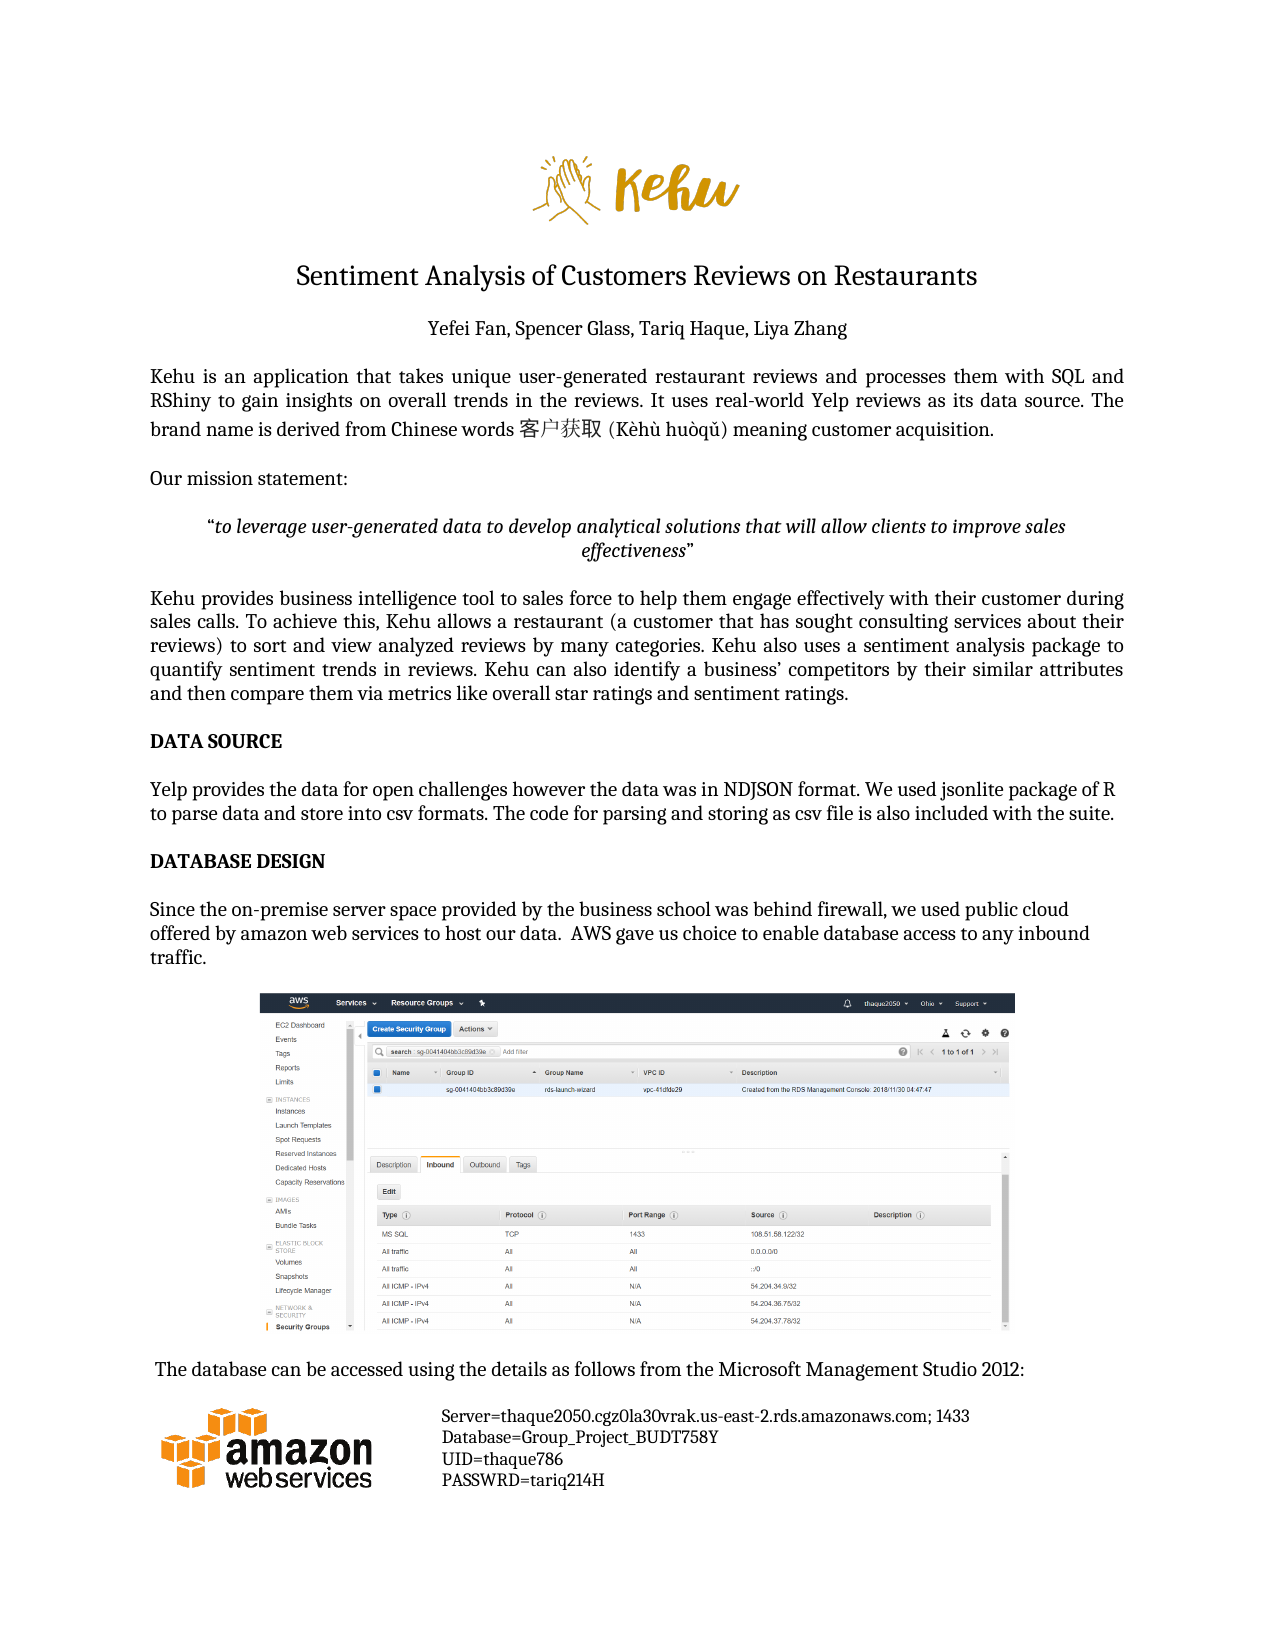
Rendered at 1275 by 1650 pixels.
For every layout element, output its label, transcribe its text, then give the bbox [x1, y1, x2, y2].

text Since the on-premise server space provided by the business school was behind firewall, we used public cloud offered by amazon web services to host our data. AWS gave us choice to enable database access to any inbound traffic. [150, 898, 1125, 969]
table_header [150, 1405, 430, 1491]
text Kehu is an application that takes unique user-generated restaurant reviews and processes them with SQL and RShiny to gain insights on overall trends in the reviews. It uses real-world Yelp reviews as its data source. The brand name is derived from Chinese words 客户获取 (Kèhù huòqǔ) meaning customer acquisition. [150, 364, 1125, 442]
text Kehu provides business intelligence tool to sales force to help them engage effectively with their customer during sales calls. To achieve this, Kehu allows a restaurant (a customer that has sought consulting services about their reviews) to sort and view analyzed reviews by many categories. Kehu also uses a sentiment analysis package to quantify sentiment trends in reviews. Kehu can also identify a business’ competitors by their similar attributes and then compare them via metrics like overall star ratings and sentiment ratings. [150, 586, 1125, 706]
text DATA SOURCE [150, 730, 1125, 754]
text Yelp provides the data for open challenges however the data was in NDJSON format. We used jsonlite package of R to parse data and store into csv formats. The code for parsing and storing as csv file is also included with the suite. [150, 778, 1125, 826]
text The database can be accessed using the details as follows from the Microsoft Management Studio 2012: [150, 1357, 1125, 1381]
text DATABASE DESIGN [150, 850, 1125, 874]
text Our mission statement: [150, 466, 1125, 490]
picture [259, 993, 1015, 1334]
table_header Server=thaque2050.cgz0la30vrak.us-east-2.rds.amazonaws.com; 1433 Database=Group_Project_BUDT758Y UID=thaque786 PASSWRD=tariq214H [430, 1405, 1125, 1491]
picture [161, 1408, 372, 1488]
picture [518, 150, 757, 235]
text Sentiment Analysis of Customers Reviews on Restaurants [150, 259, 1125, 292]
text “to leverage user-generated data to develop analytical solutions that will allow clients to improve sales effectiveness” [150, 514, 1125, 562]
text Yefei Fan, Spencer Glass, Tariq Haque, Liya Zhang [150, 316, 1125, 340]
